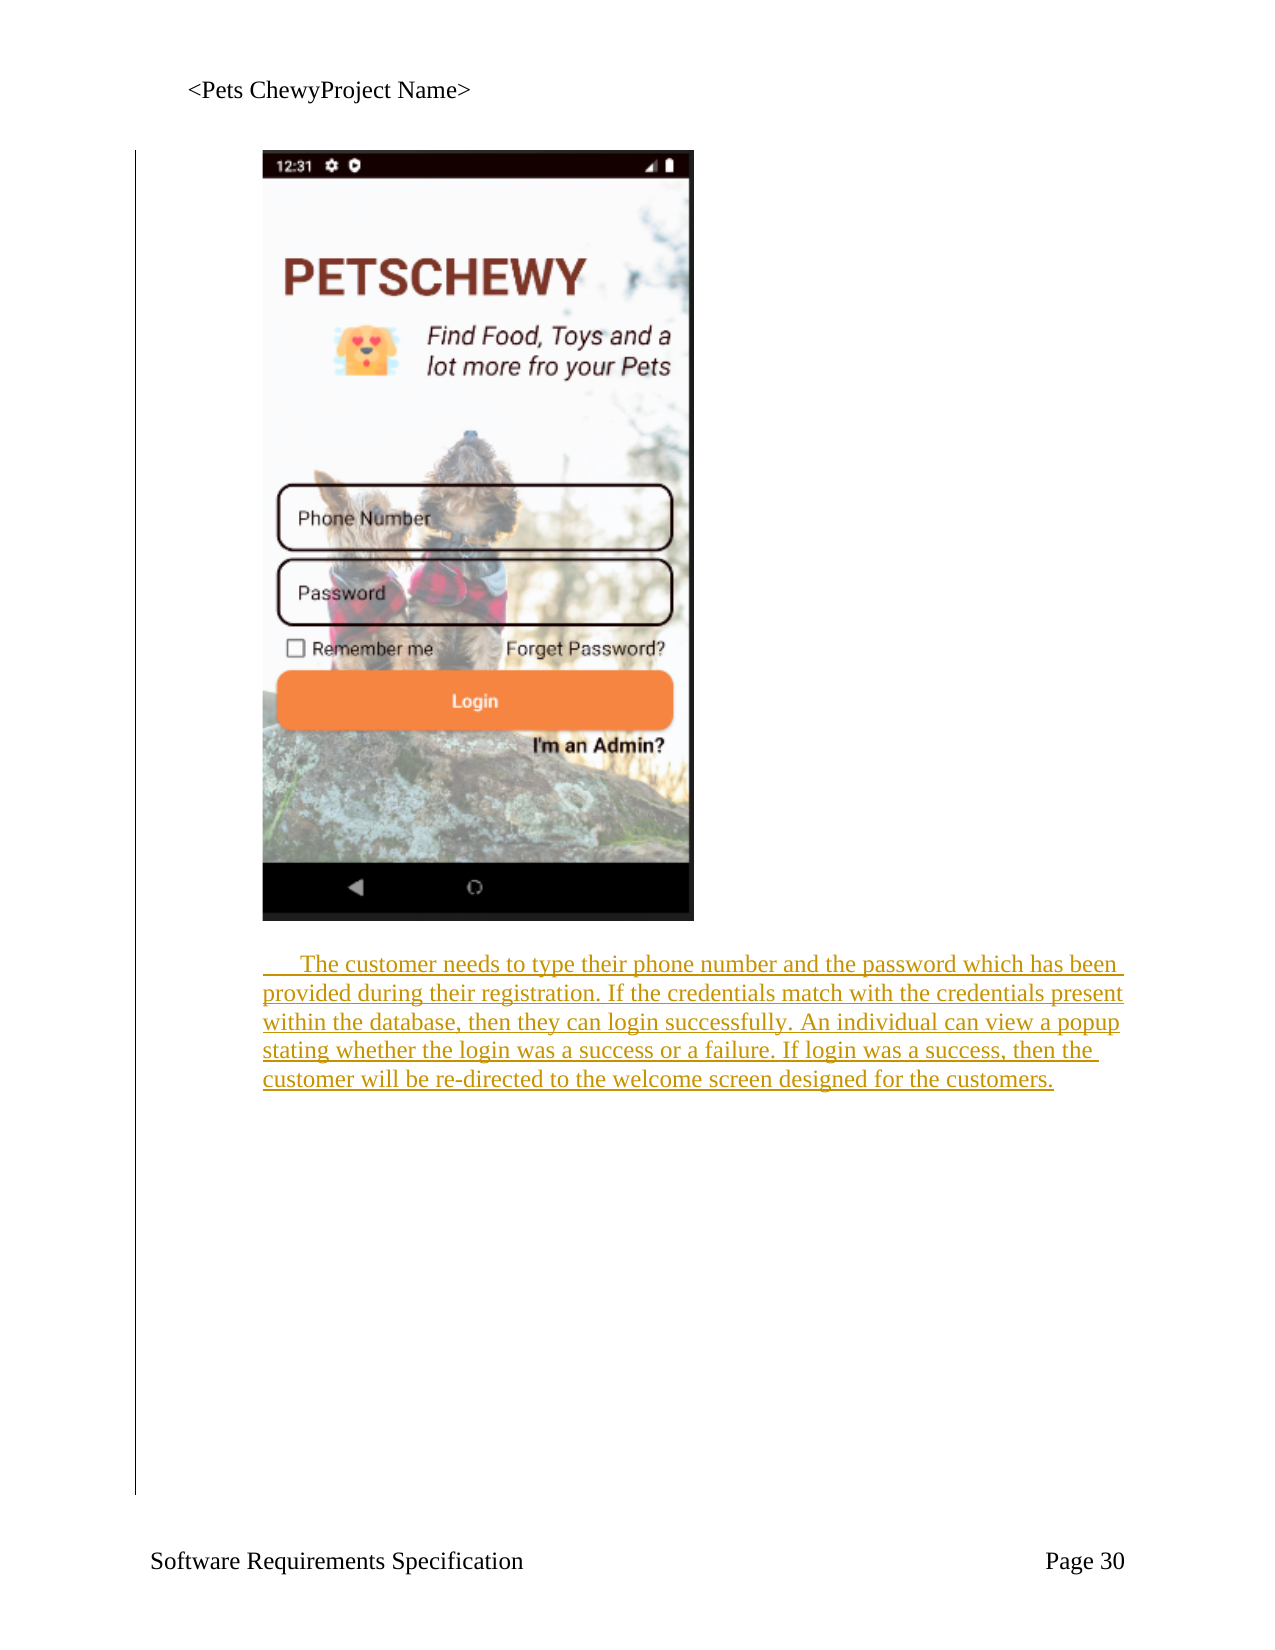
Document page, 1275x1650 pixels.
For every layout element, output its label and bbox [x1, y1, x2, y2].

picture [262, 150, 694, 921]
